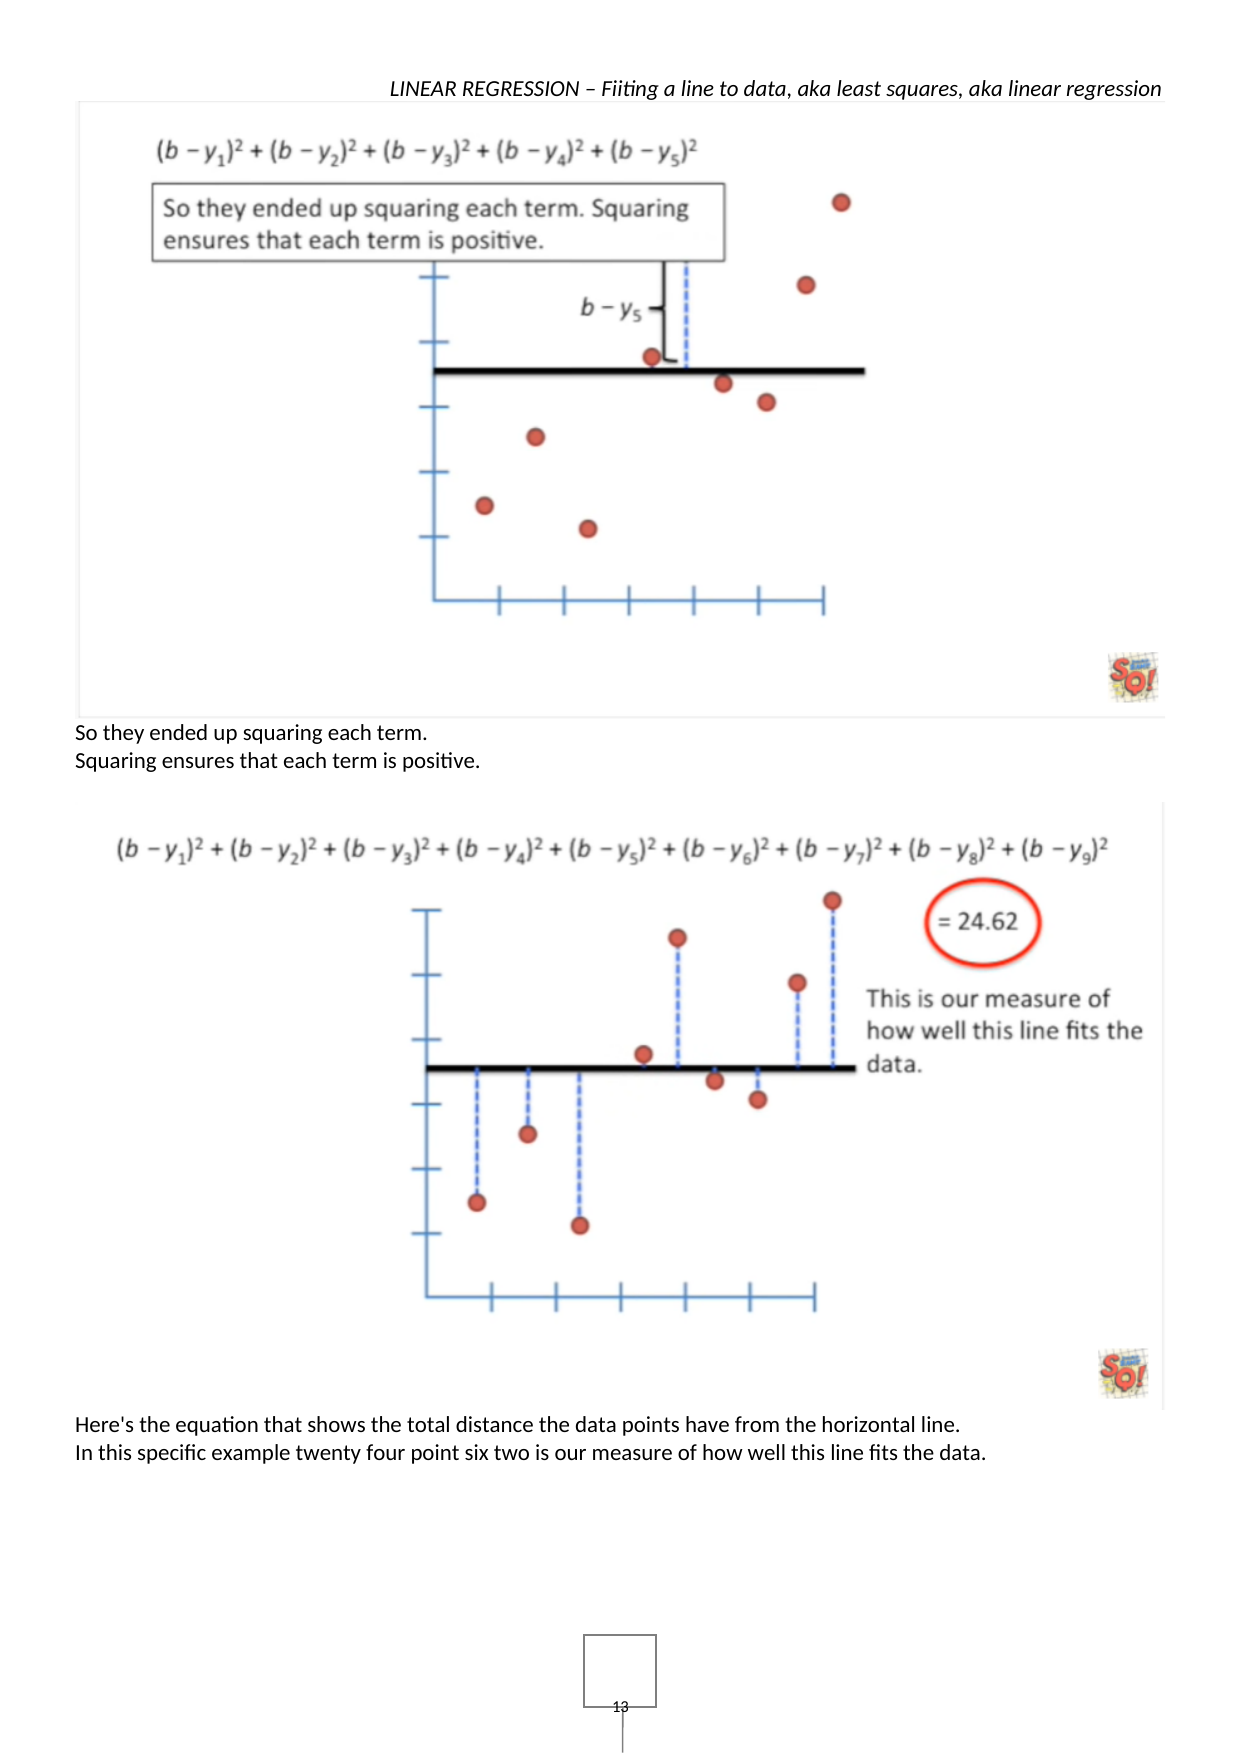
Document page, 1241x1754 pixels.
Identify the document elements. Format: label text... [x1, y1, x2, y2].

text Here's the equation that shows the total distance the data points have from the horizontal line. [75, 1410, 1165, 1438]
text So they ended up squaring each term. [75, 719, 1165, 747]
picture [75, 101, 1166, 719]
picture [75, 802, 1166, 1410]
text In this specific example twenty four point six two is our measure of how well this line fits the data. [75, 1438, 1165, 1466]
text Squaring ensures that each term is positive. [75, 747, 1165, 774]
